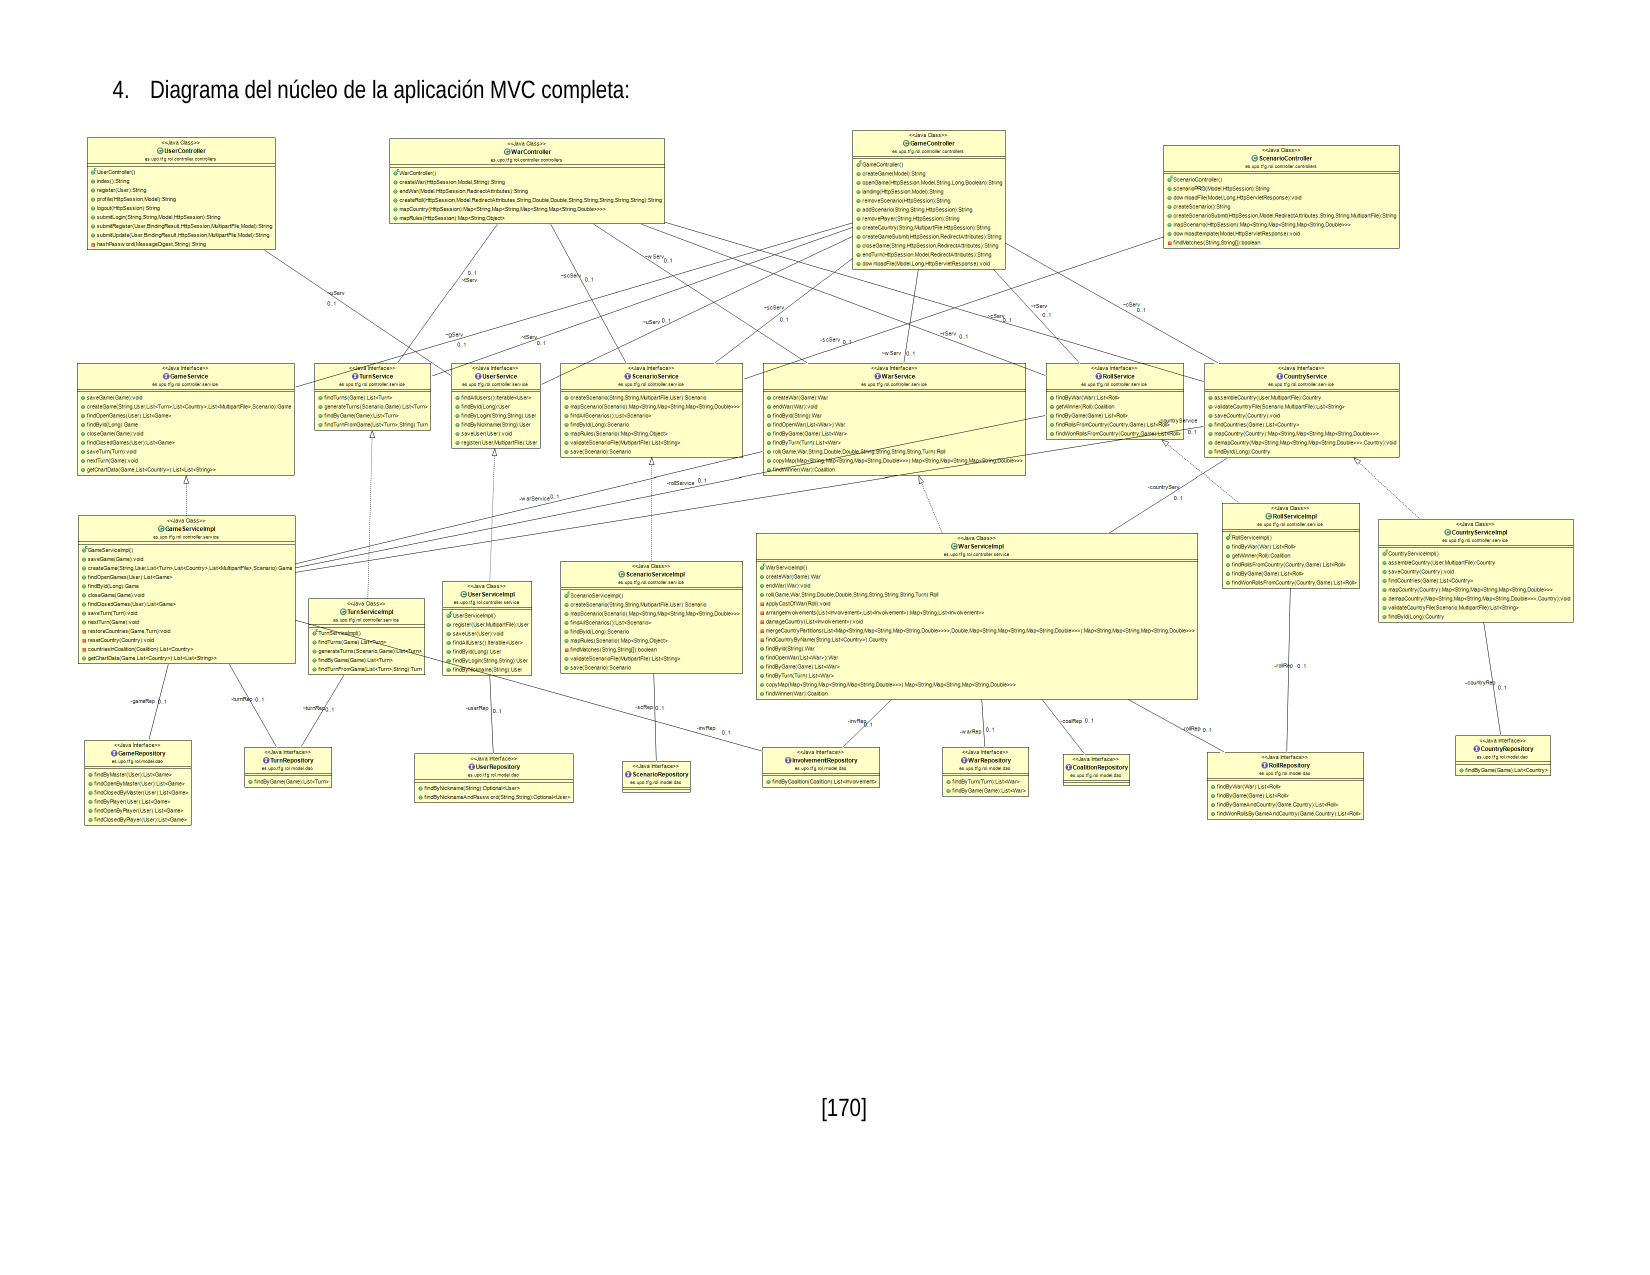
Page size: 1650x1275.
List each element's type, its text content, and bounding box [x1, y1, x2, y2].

picture [75, 128, 1575, 827]
list Diagrama del núcleo de la aplicación MVC completa: [112, 75, 1575, 104]
